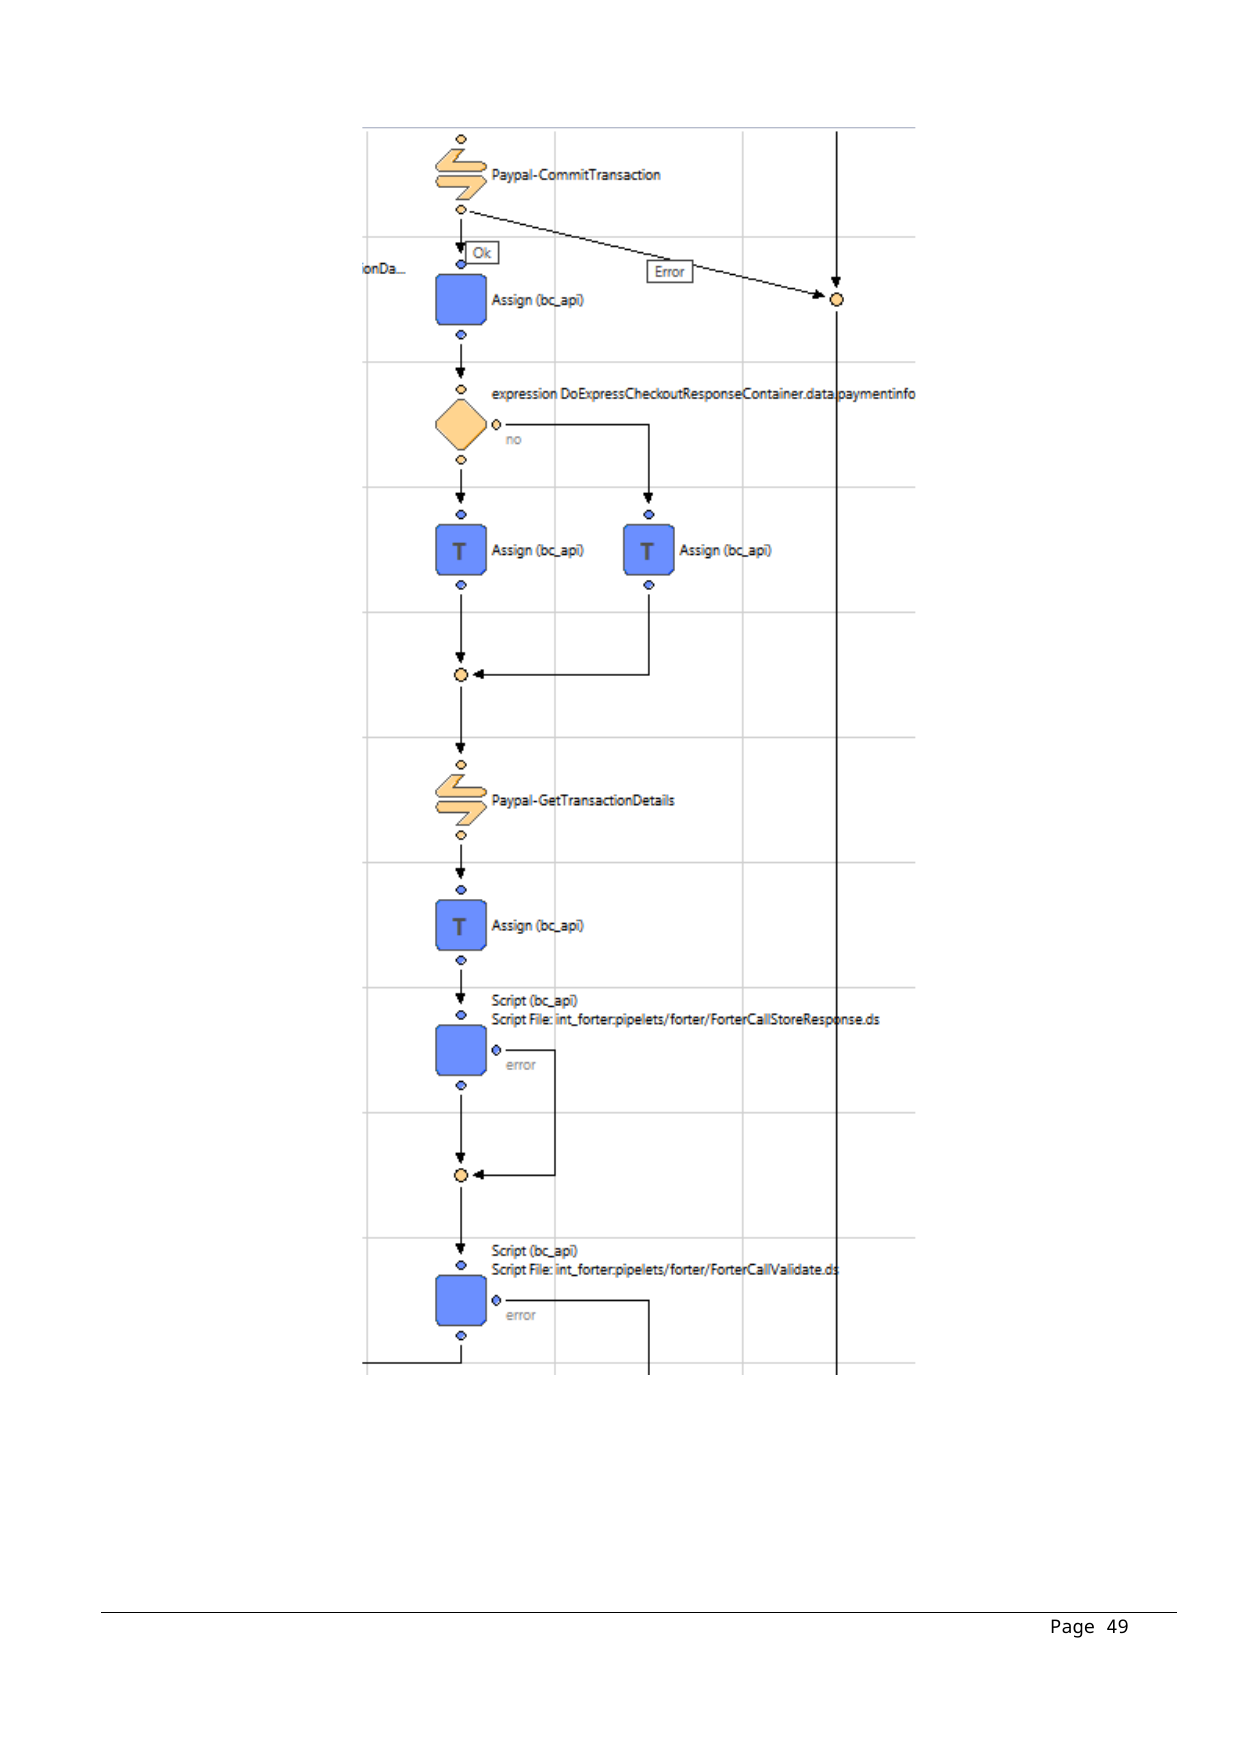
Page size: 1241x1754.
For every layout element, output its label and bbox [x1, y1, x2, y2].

picture [362, 127, 916, 1375]
